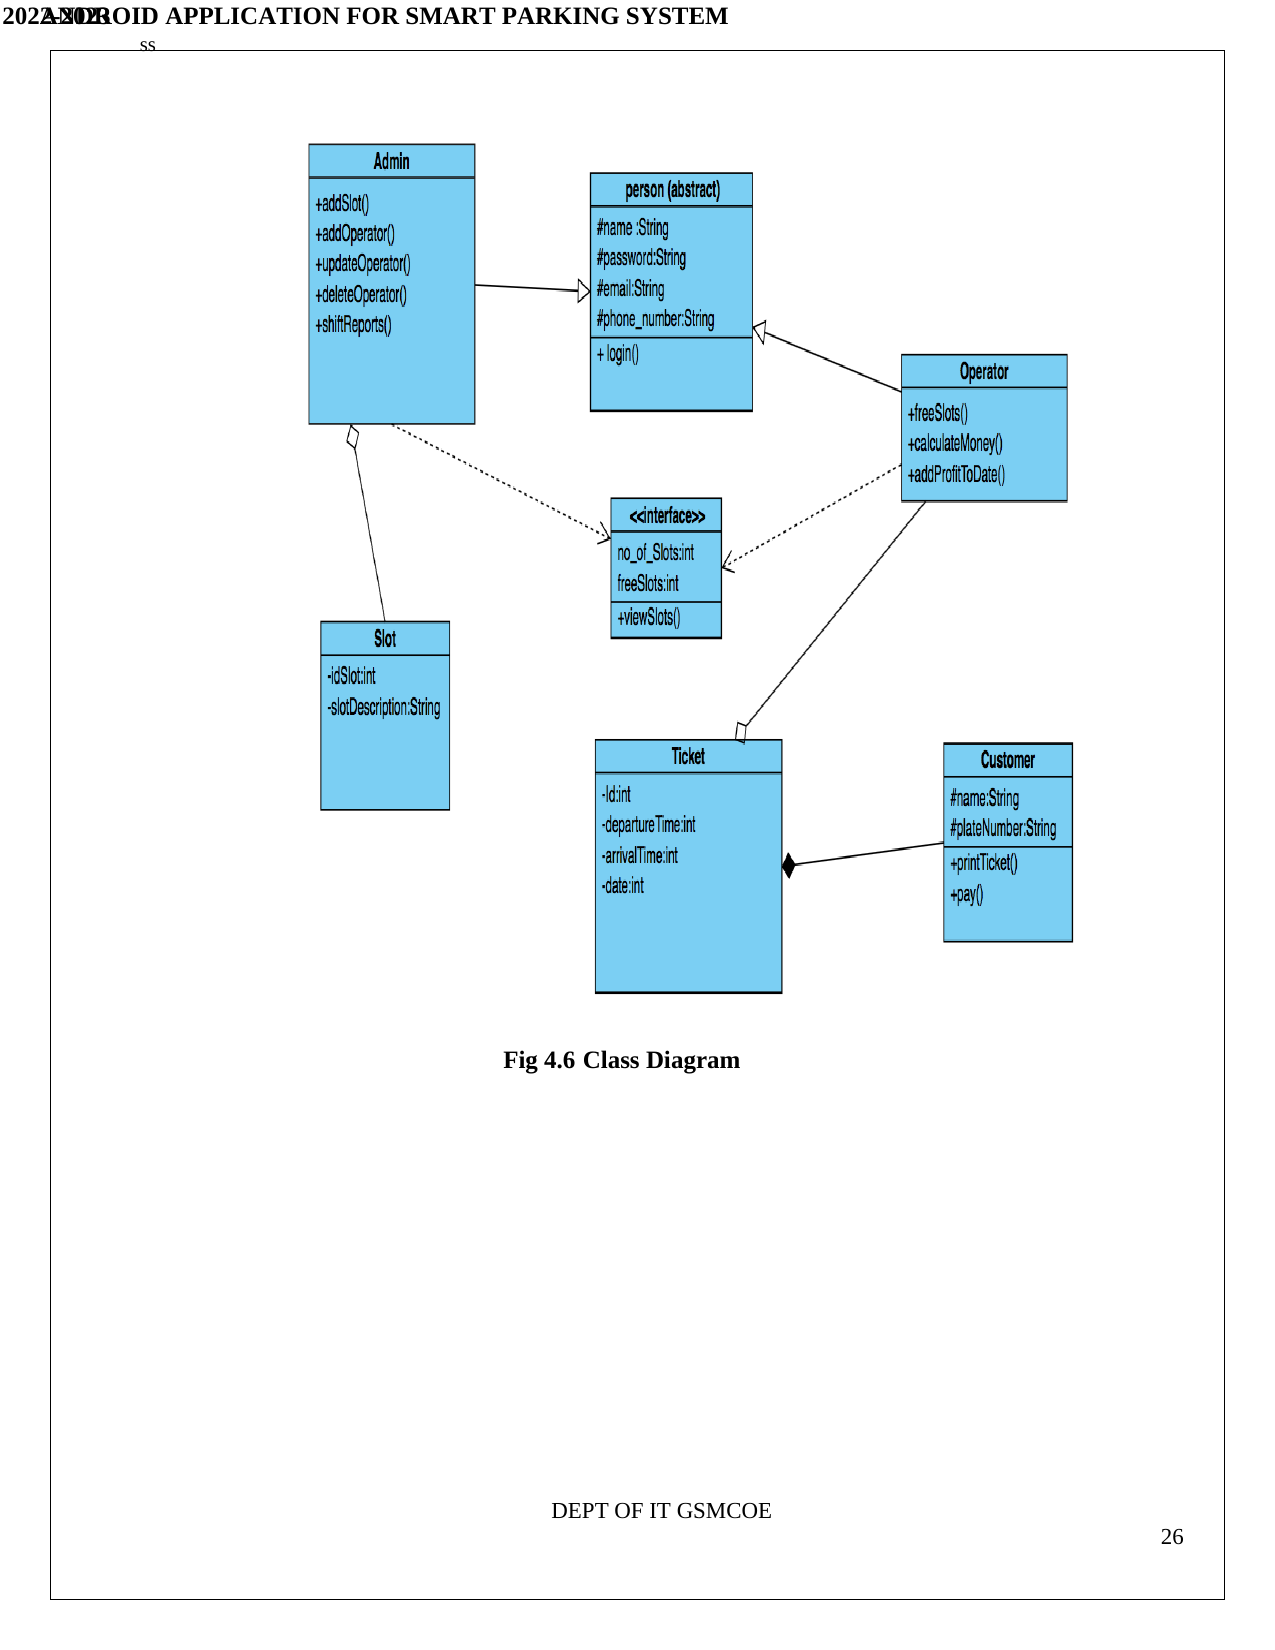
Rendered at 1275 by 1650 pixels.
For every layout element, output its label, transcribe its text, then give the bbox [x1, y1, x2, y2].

picture [307, 140, 1076, 1001]
text Fig 4.6 Class Diagram [257, 1045, 987, 1074]
